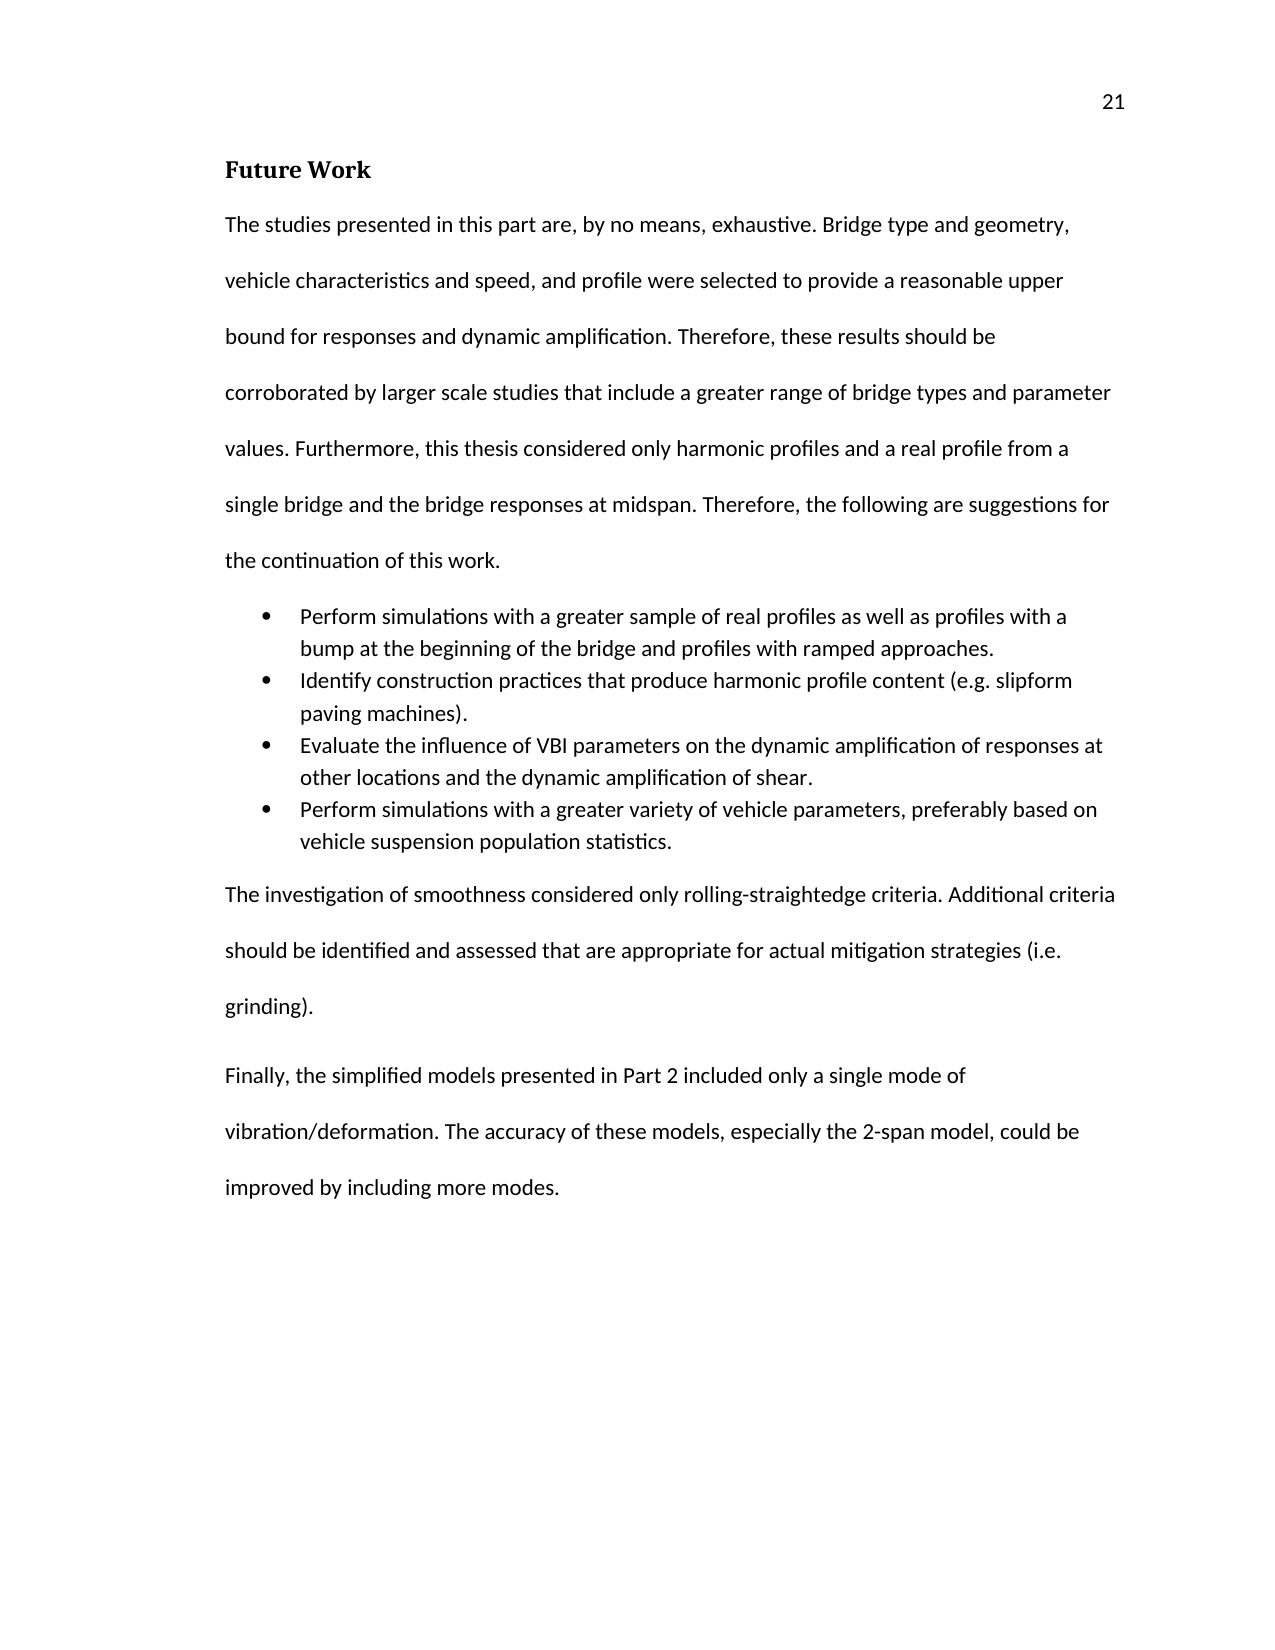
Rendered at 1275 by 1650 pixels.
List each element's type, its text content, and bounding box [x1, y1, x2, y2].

text The investigation of smoothness considered only rolling-straightedge criteria. Additional criteria should be identified and assessed that are appropriate for actual mitigation strategies (i.e. grinding). [225, 880, 1125, 1021]
list Identify construction practices that produce harmonic profile content (e.g. slipform paving machines). [262, 666, 1125, 727]
subtitle Future Work [225, 156, 1125, 185]
list Evaluate the influence of VBI parameters on the dynamic amplification of responses at other locations and the dynamic amplification of shear. [262, 731, 1125, 791]
list Perform simulations with a greater variety of vehicle parameters, preferably based on vehicle suspension population statistics. [262, 795, 1125, 855]
text Finally, the simplified models presented in Part 2 included only a single mode of vibration/deformation. The accuracy of these models, especially the 2-span model, could be improved by including more modes. [225, 1061, 1125, 1201]
list Perform simulations with a greater sample of real profiles as well as profiles with a bump at the beginning of the bridge and profiles with ramped approaches. [262, 602, 1125, 662]
text The studies presented in this part are, by no means, exhaustive. Bridge type and geometry, vehicle characteristics and speed, and profile were selected to provide a reasonable upper bound for responses and dynamic amplification. Therefore, these results should be corroborated by larger scale studies that include a greater range of bridge types and parameter values. Furthermore, this thesis considered only harmonic profiles and a real profile from a single bridge and the bridge responses at midspan. Therefore, the following are suggestions for the continuation of this work. [225, 210, 1125, 574]
